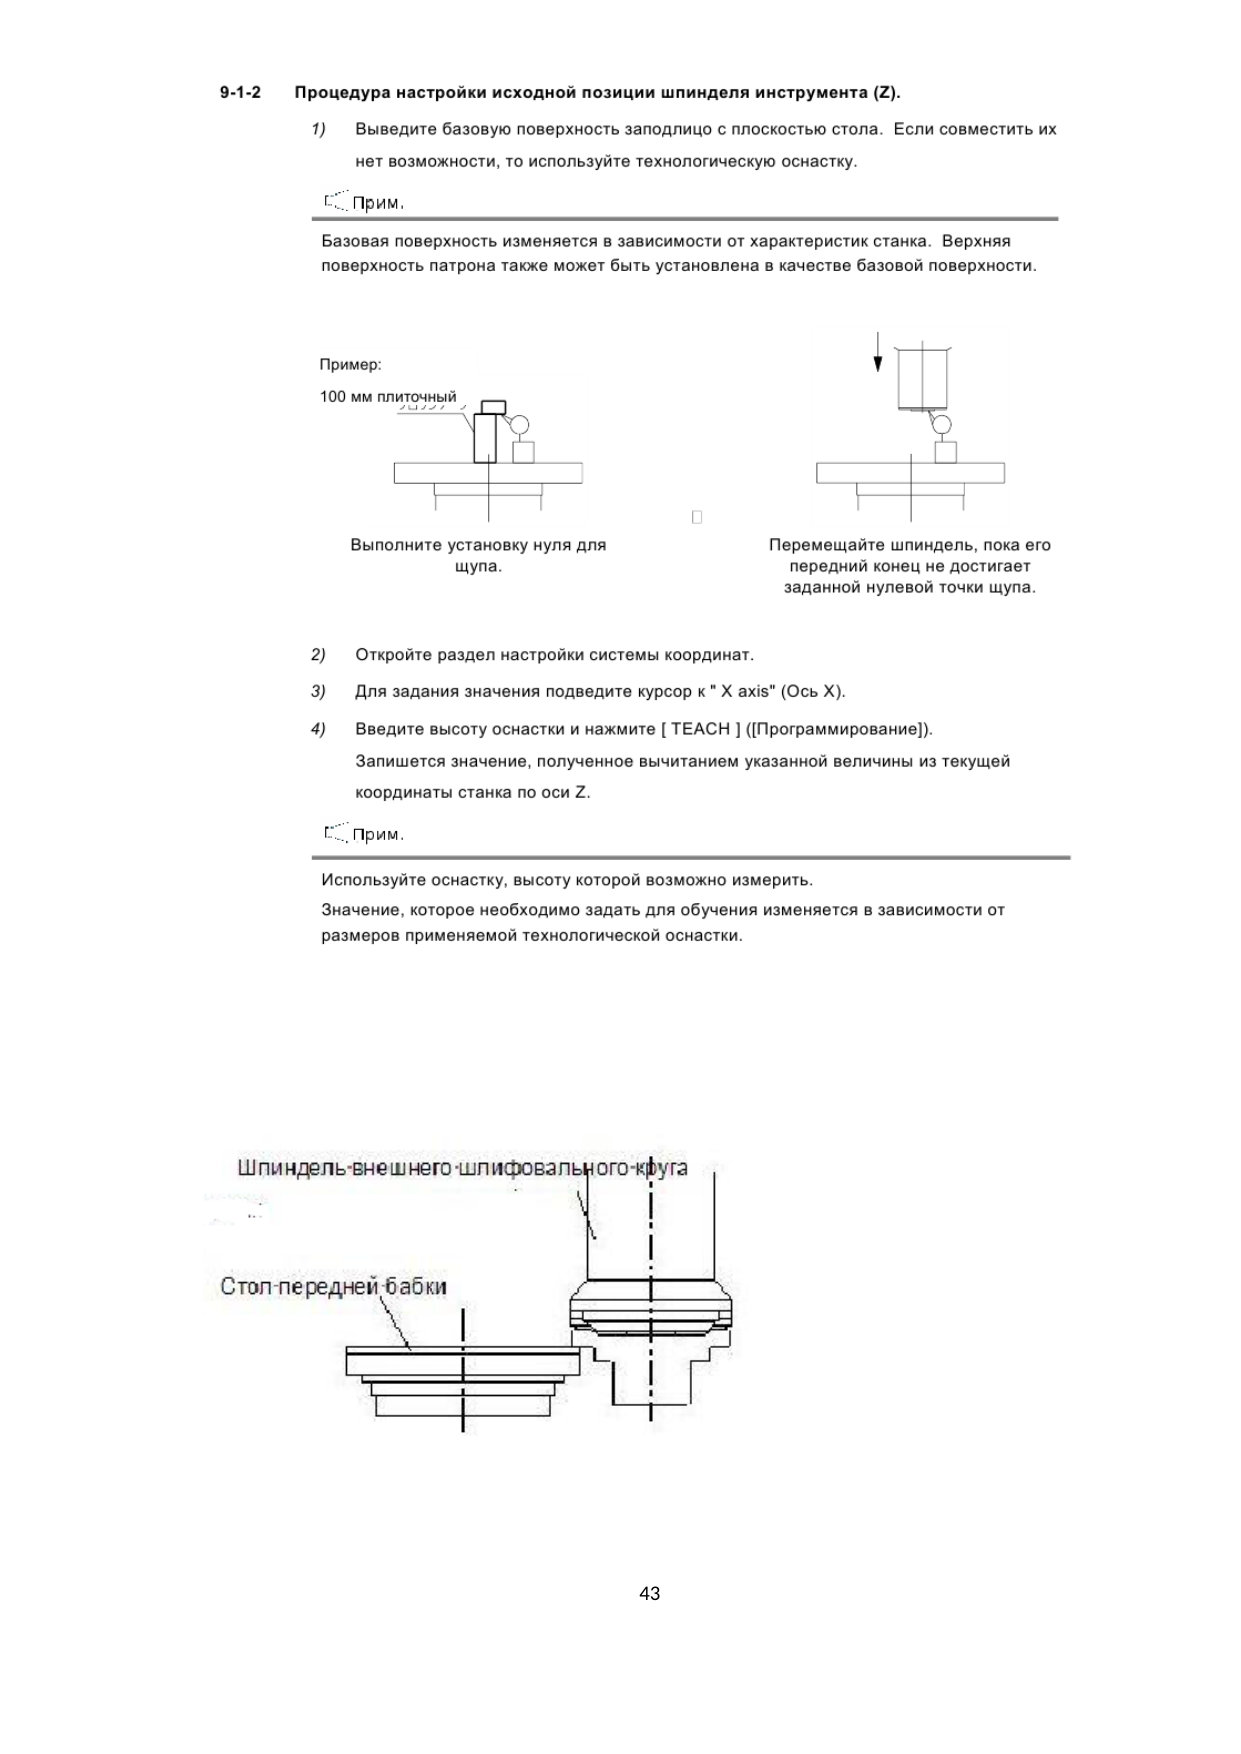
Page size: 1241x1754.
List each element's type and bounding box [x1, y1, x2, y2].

picture [191, 58, 1108, 1024]
picture [191, 1108, 789, 1464]
